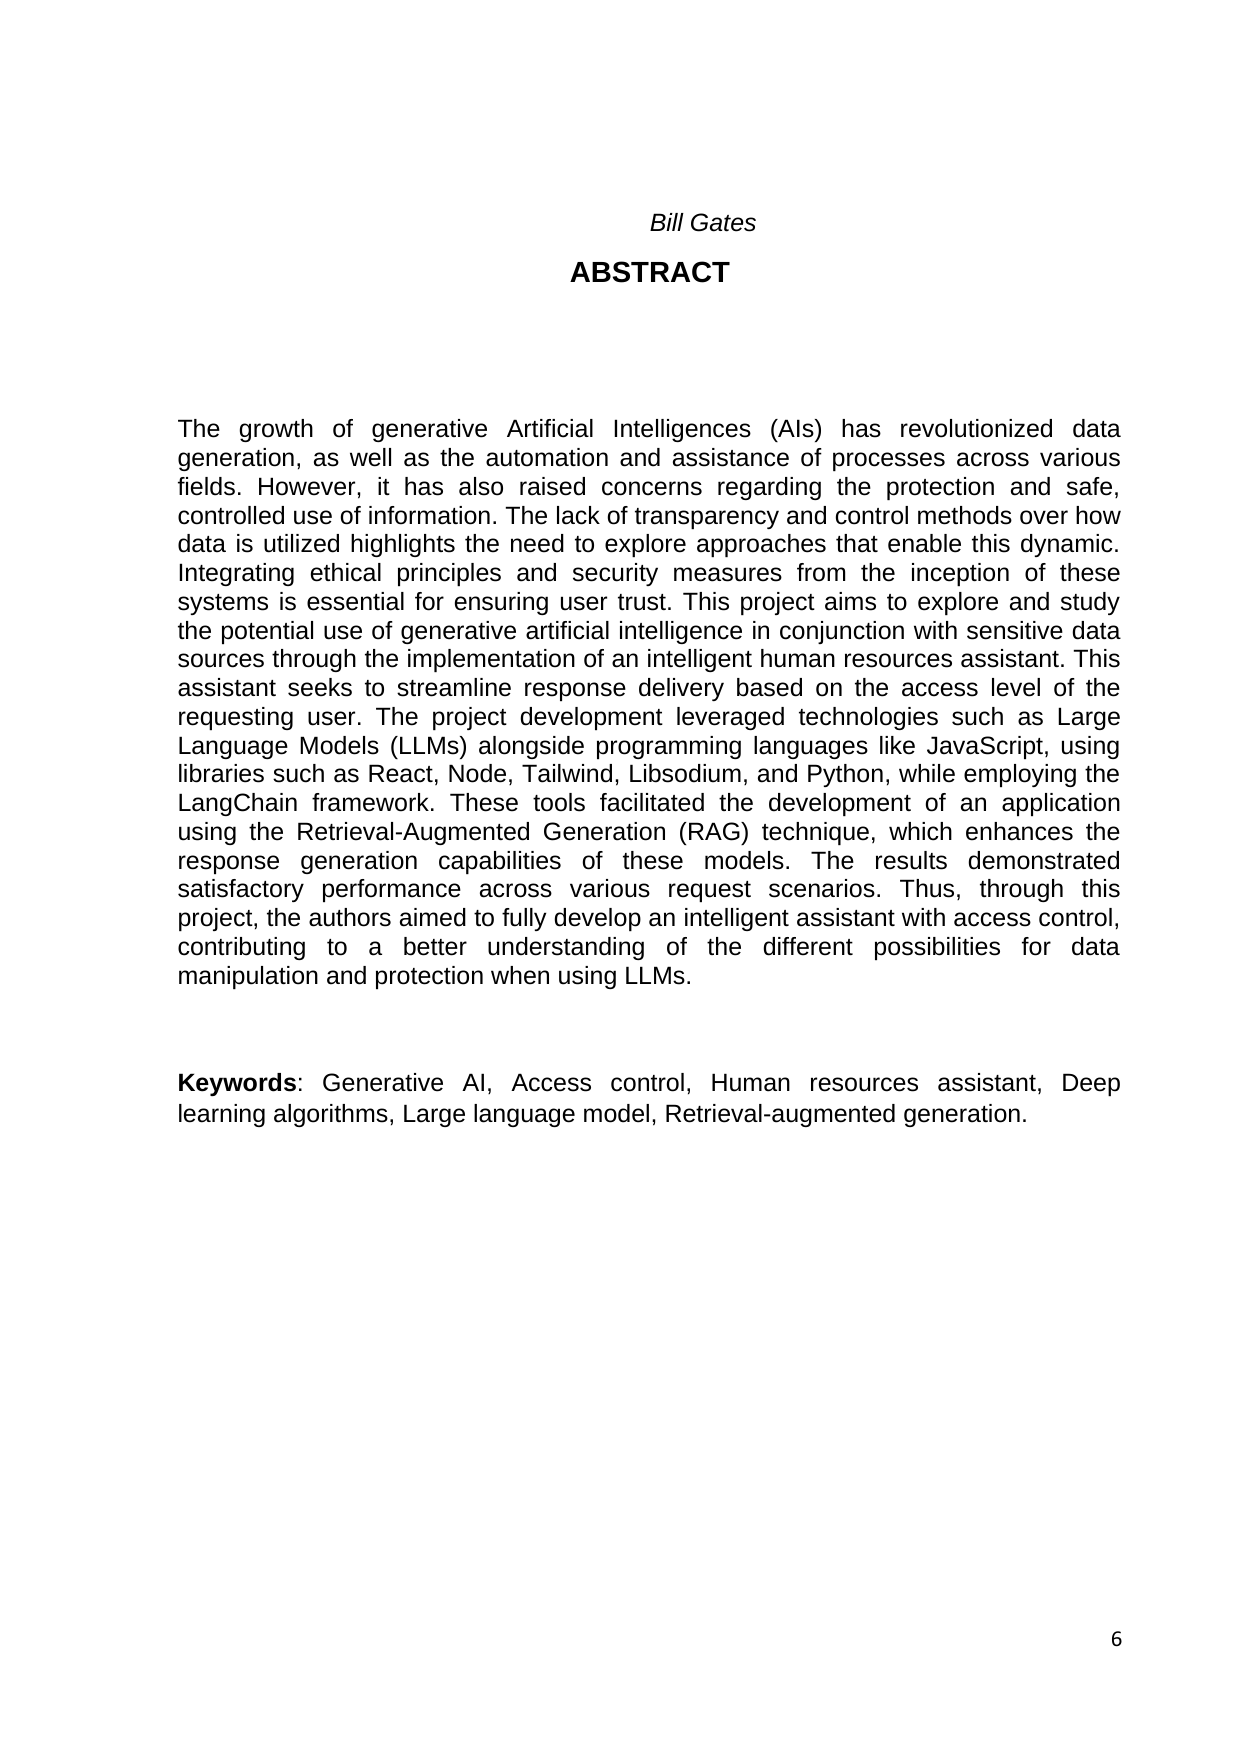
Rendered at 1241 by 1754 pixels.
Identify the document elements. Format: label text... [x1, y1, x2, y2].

text The growth of generative Artificial Intelligences (AIs) has revolutionized data generation, as well as the automation and assistance of processes across various fields. However, it has also raised concerns regarding the protection and safe, controlled use of information. The lack of transparency and control methods over how data is utilized highlights the need to explore approaches that enable this dynamic. Integrating ethical principles and security measures from the inception of these systems is essential for ensuring user trust. This project aims to explore and study the potential use of generative artificial intelligence in conjunction with sensitive data sources through the implementation of an intelligent human resources assistant. This assistant seeks to streamline response delivery based on the access level of the requesting user. The project development leveraged technologies such as Large Language Models (LLMs) alongside programming languages like JavaScript, using libraries such as React, Node, Tailwind, Libsodium, and Python, while employing the LangChain framework. These tools facilitated the development of an application using the Retrieval-Augmented Generation (RAG) technique, which enhances the response generation capabilities of these models. The results demonstrated satisfactory performance across various request scenarios. Thus, through this project, the authors aimed to fully develop an intelligent assistant with access control, contributing to a better understanding of the different possibilities for data manipulation and protection when using LLMs. [177, 414, 1122, 989]
text Keywords: Generative AI, Access control, Human resources assistant, Deep learning algorithms, Large language model, Retrieval-augmented generation. [177, 1068, 1122, 1128]
text Bill Gates [649, 177, 1122, 236]
text ABSTRACT [177, 255, 1122, 289]
